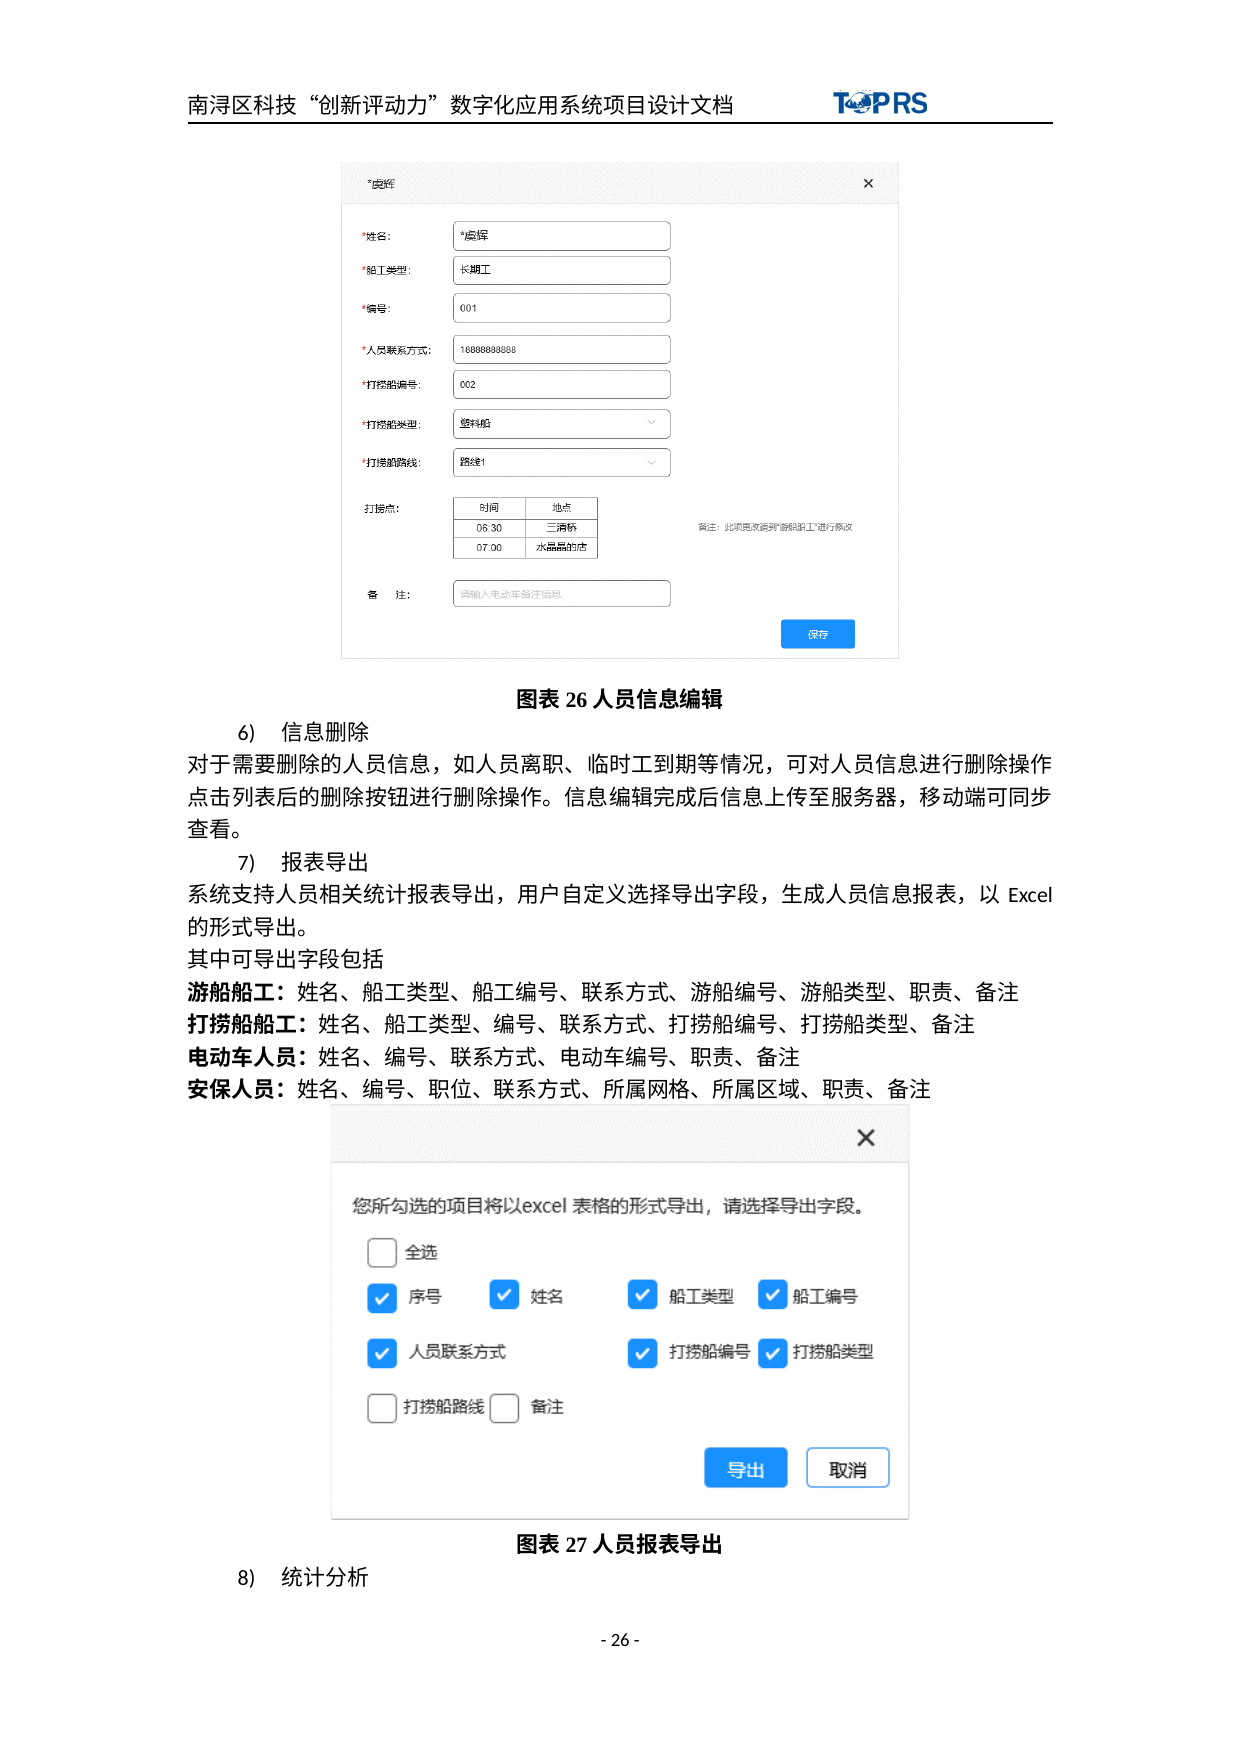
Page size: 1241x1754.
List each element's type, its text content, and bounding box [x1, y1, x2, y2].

text 电动车人员：姓名、编号、联系方式、电动车编号、职责、备注 [187, 1039, 1053, 1072]
list 统计分析 [237, 1559, 1053, 1592]
text 安保人员：姓名、编号、职位、联系方式、所属网格、所属区域、职责、备注 [187, 1072, 1053, 1104]
picture [832, 90, 928, 114]
text 系统支持人员相关统计报表导出，用户自定义选择导出字段，生成人员信息报表，以Excel的形式导出。 [187, 877, 1053, 942]
text 其中可导出字段包括 [187, 942, 1053, 974]
picture [341, 162, 899, 659]
list 信息删除 [237, 714, 1053, 747]
picture [330, 1104, 910, 1520]
text 对于需要删除的人员信息，如人员离职、临时工到期等情况，可对人员信息进行删除操作，点击列表后的删除按钮进行删除操作。信息编辑完成后信息上传至服务器，移动端可同步查看。 [187, 747, 1053, 844]
text 打捞船船工：姓名、船工类型、编号、联系方式、打捞船编号、打捞船类型、备注 [187, 1007, 1053, 1039]
text 游船船工：姓名、船工类型、船工编号、联系方式、游船编号、游船类型、职责、备注 [187, 974, 1053, 1007]
list 报表导出 [237, 844, 1053, 877]
